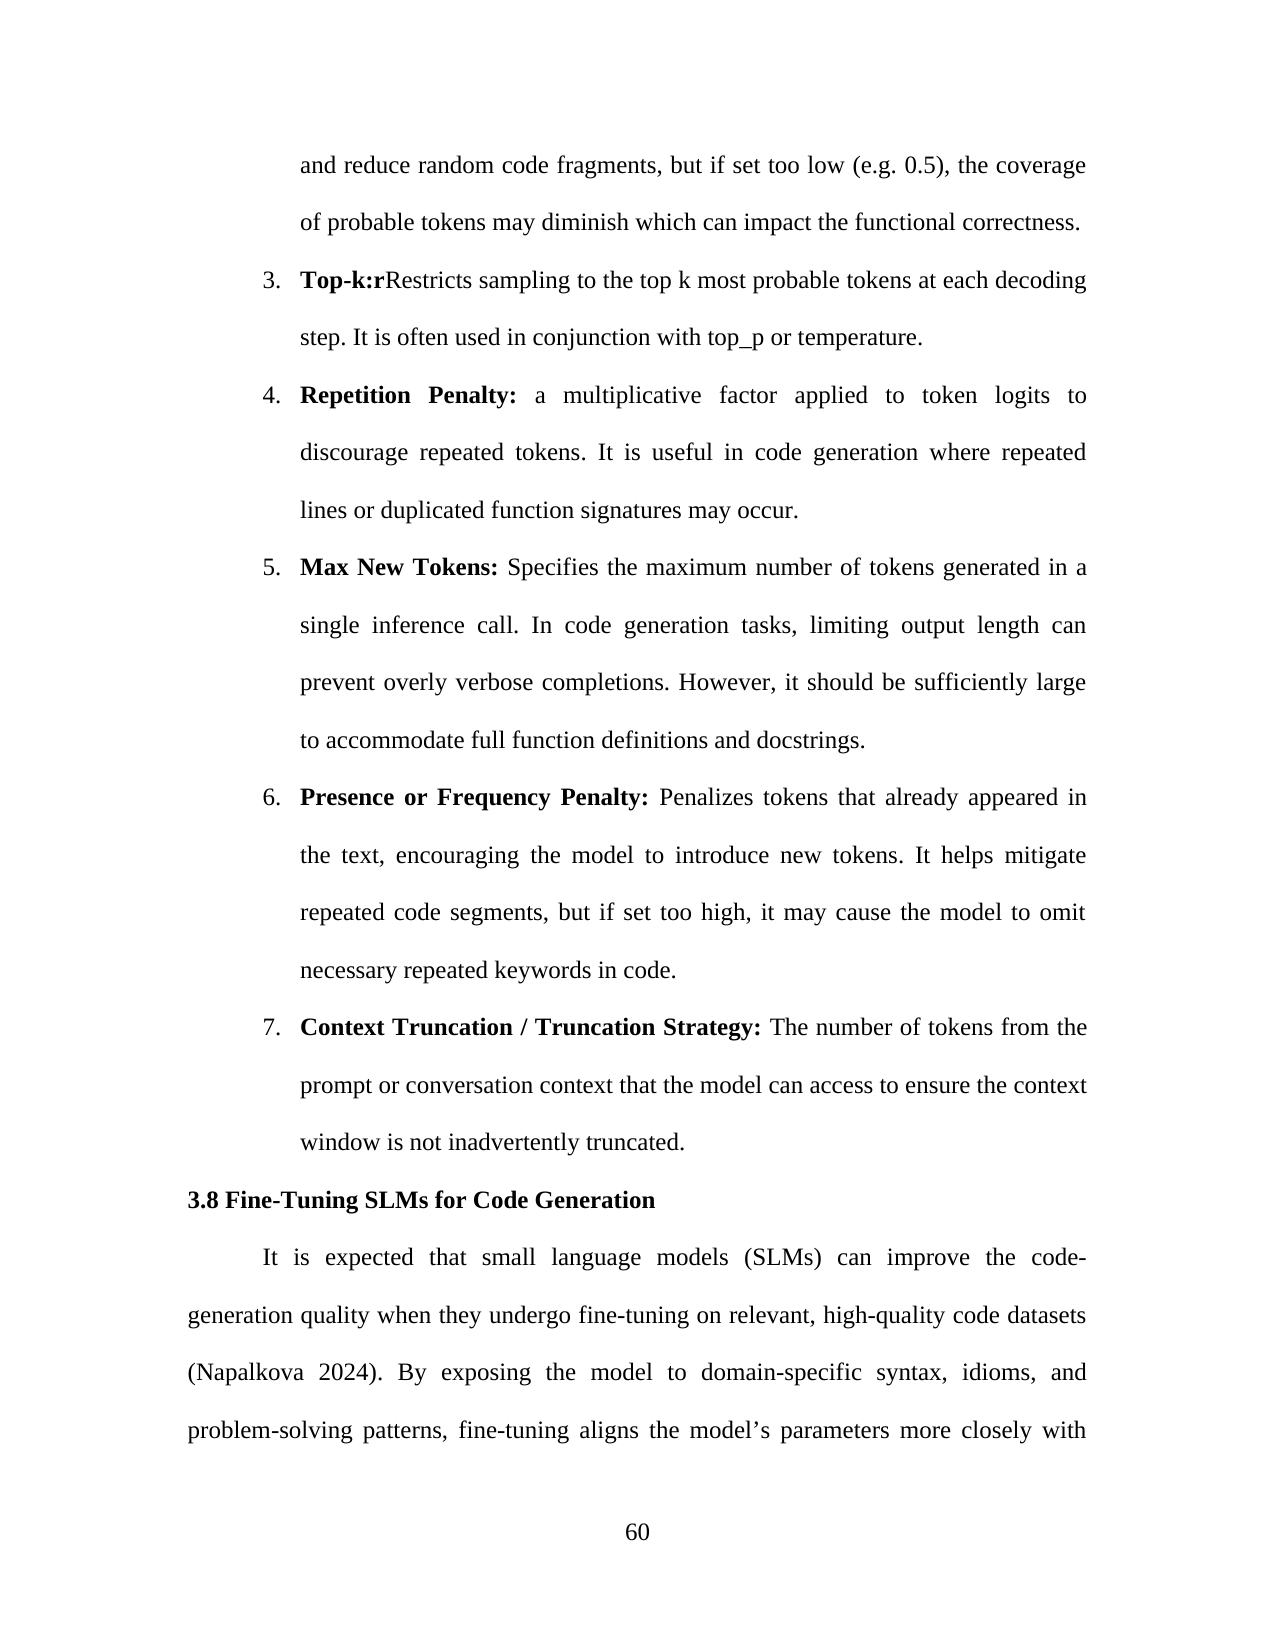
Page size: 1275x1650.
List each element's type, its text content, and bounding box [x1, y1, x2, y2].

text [187, 1242, 1087, 1444]
list Repetition Penalty: a multiplicative factor applied to token logits to discourage repeated tokens. It is useful in code generation where repeated lines or duplicated function signatures may occur. [262, 380, 1087, 524]
list Max New Tokens: Specifies the maximum number of tokens generated in a single inference call. In code generation tasks, limiting output length can prevent overly verbose completions. However, it should be sufficiently large to accommodate full function definitions and docstrings. [262, 552, 1087, 754]
list Top-k:rRestricts sampling to the top k most probable tokens at each decoding step. It is often used in conjunction with top_p or temperature. [262, 265, 1087, 351]
list Context Truncation / Truncation Strategy: The number of tokens from the prompt or conversation context that the model can access to ensure the context window is not inadvertently truncated. [262, 1012, 1087, 1156]
subtitle 3.8 Fine-Tuning SLMs for Code Generation [187, 1185, 1087, 1214]
list Presence or Frequency Penalty: Penalizes tokens that already appeared in the text, encouraging the model to introduce new tokens. It helps mitigate repeated code segments, but if set too high, it may cause the model to omit necessary repeated keywords in code. [262, 782, 1087, 984]
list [262, 150, 1087, 236]
